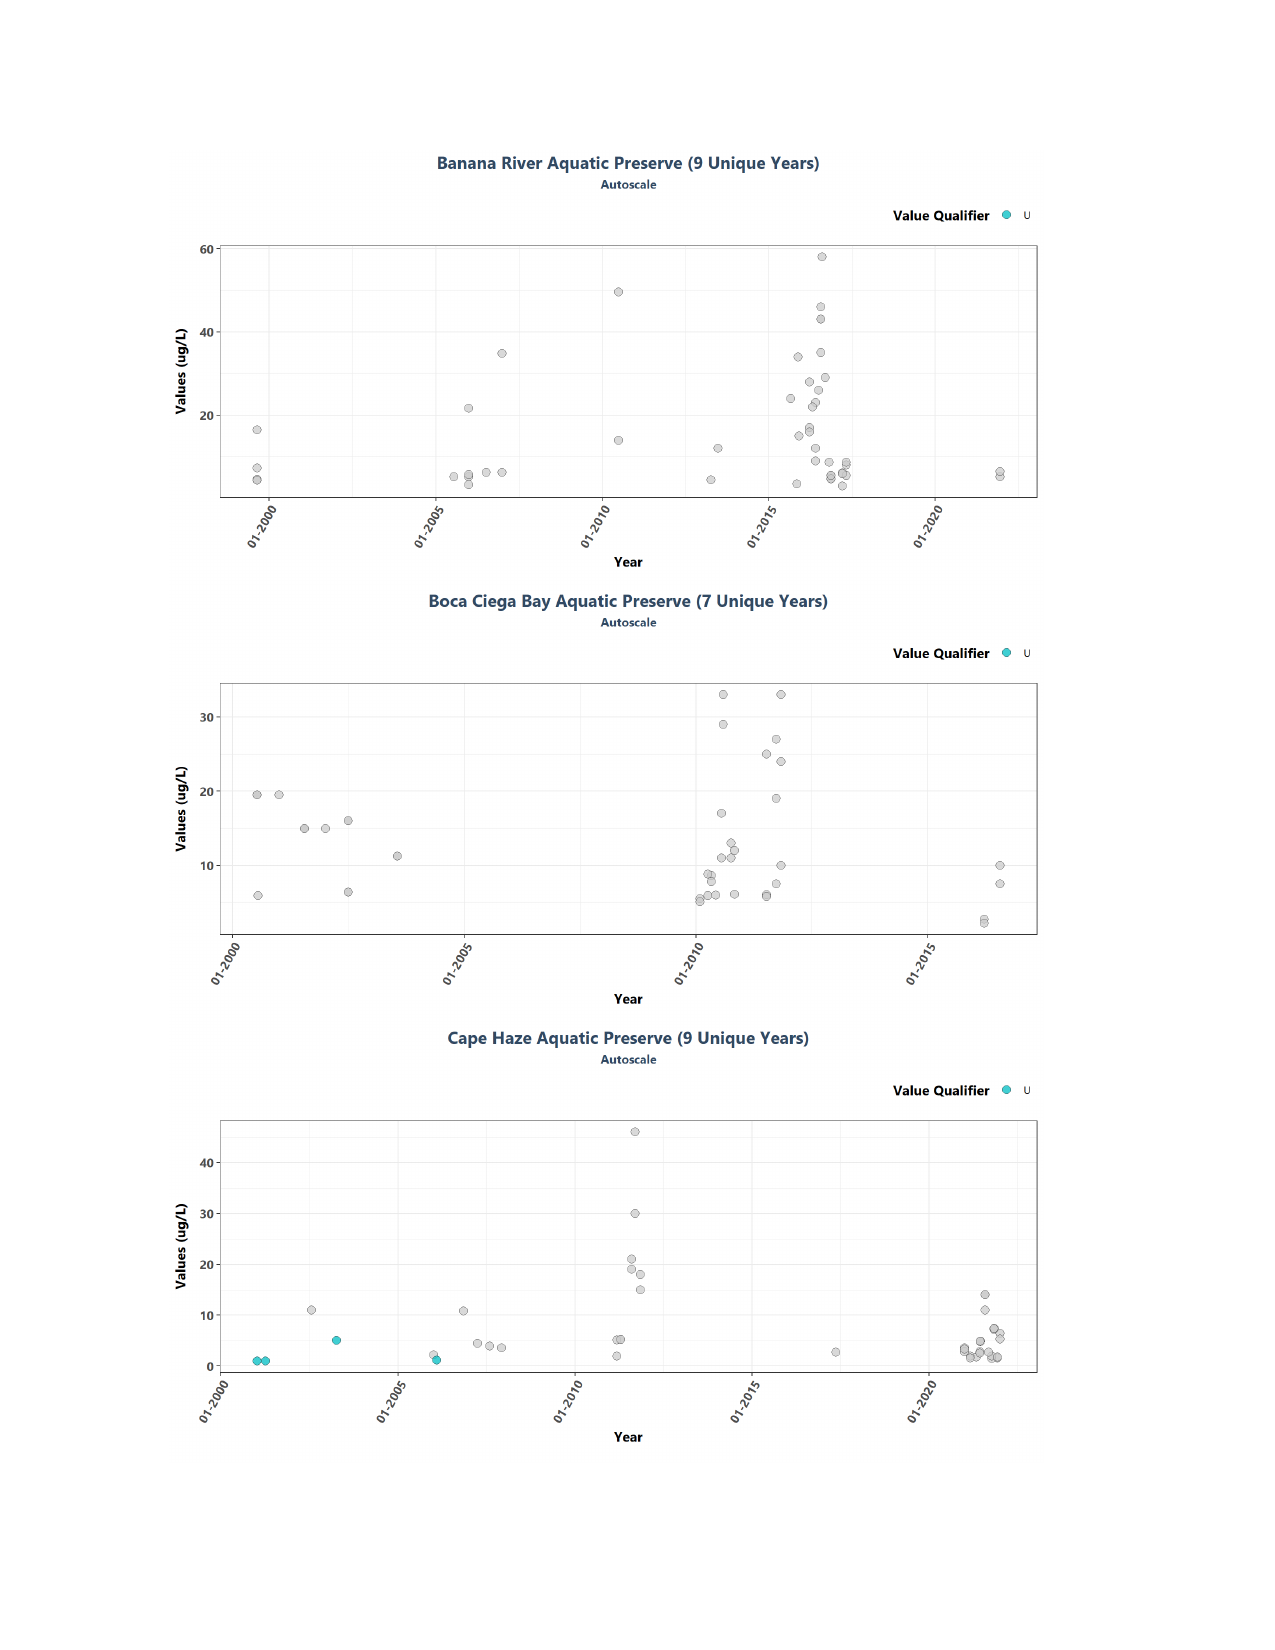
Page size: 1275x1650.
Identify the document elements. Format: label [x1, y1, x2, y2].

picture [168, 150, 1044, 1463]
